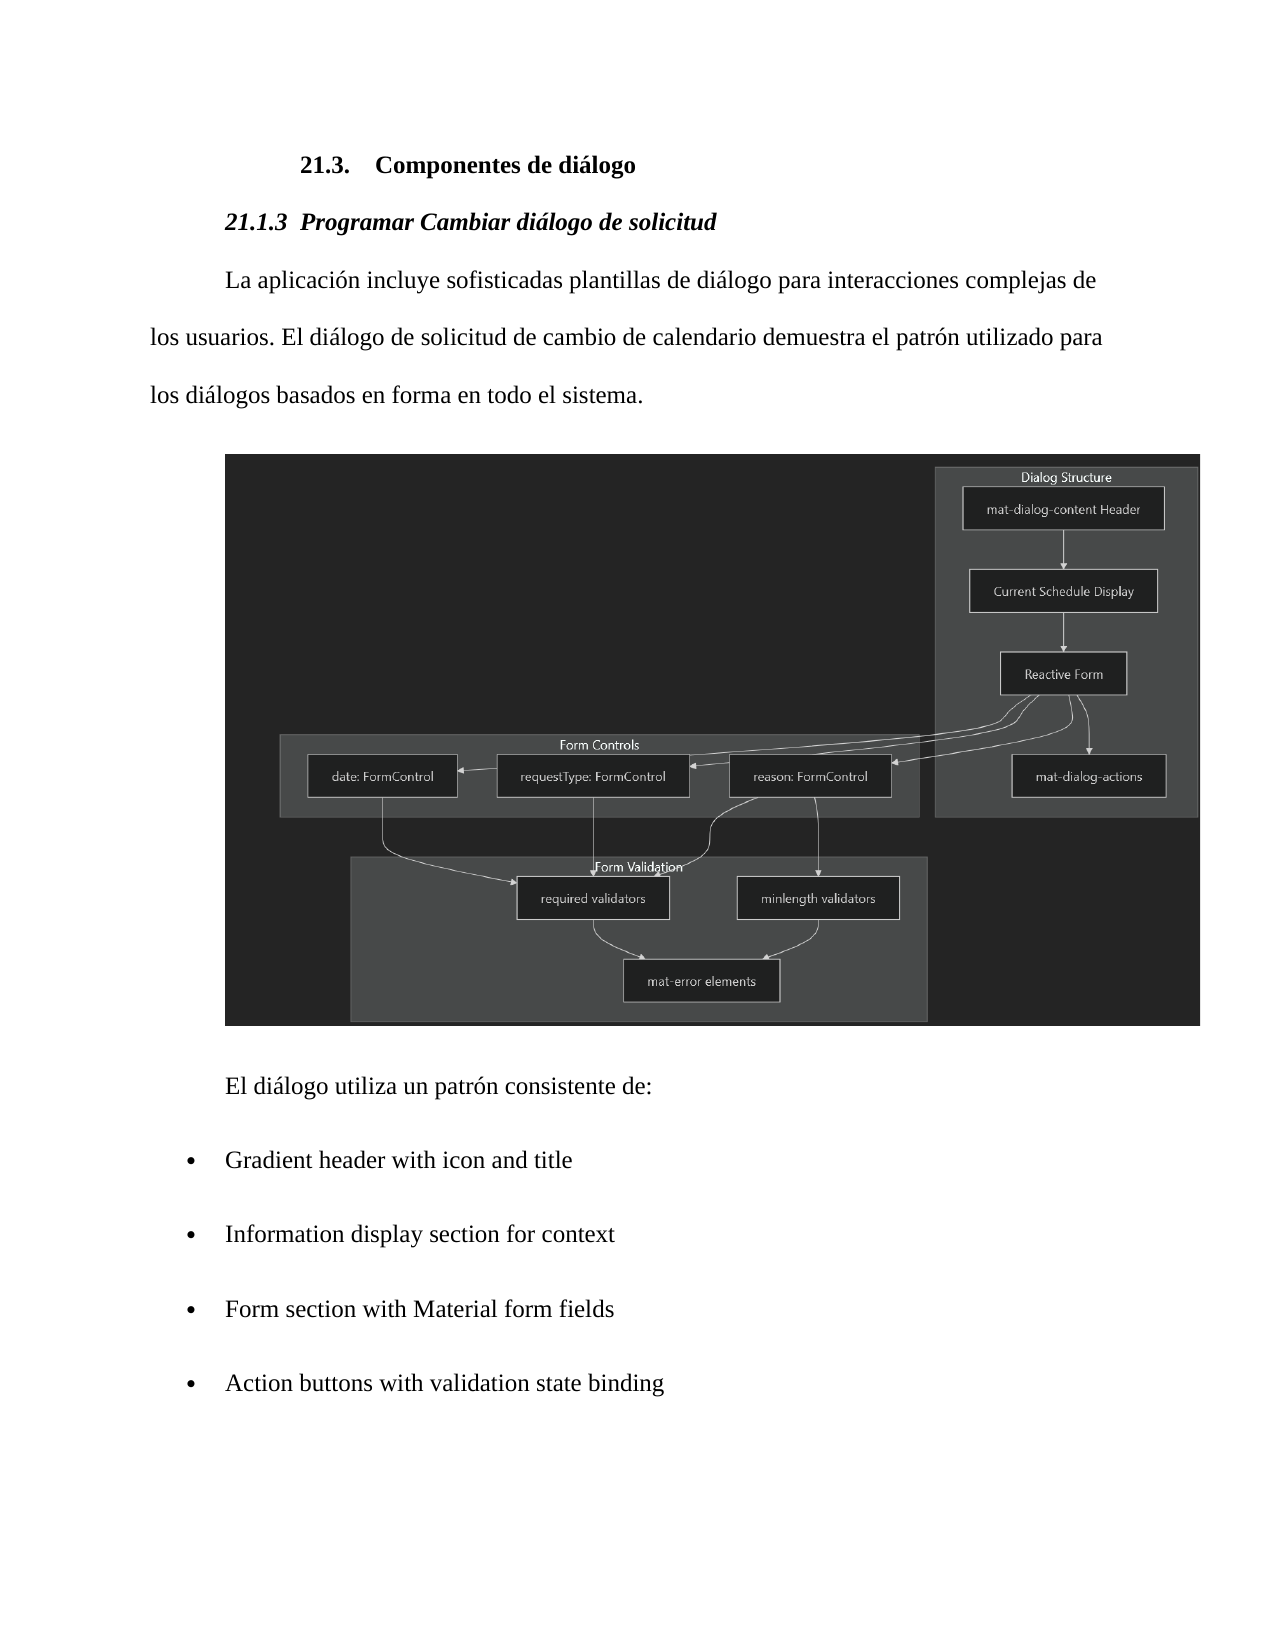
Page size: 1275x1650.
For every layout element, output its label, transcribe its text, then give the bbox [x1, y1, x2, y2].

text La aplicación incluye sofisticadas plantillas de diálogo para interacciones complejas de los usuarios. El diálogo de solicitud de cambio de calendario demuestra el patrón utilizado para los diálogos basados en forma en todo el sistema. [150, 265, 1125, 409]
list Form section with Material form fields [187, 1294, 1125, 1322]
subtitle Componentes de diálogo [225, 150, 1125, 179]
list Gradient header with icon and title [187, 1145, 1125, 1174]
picture [225, 454, 1200, 1026]
list Action buttons with validation state binding [187, 1368, 1125, 1397]
subtitle Programar Cambiar diálogo de solicitud [225, 207, 1125, 236]
text El diálogo utiliza un patrón consistente de: [150, 1071, 1125, 1100]
list Information display section for context [187, 1219, 1125, 1248]
